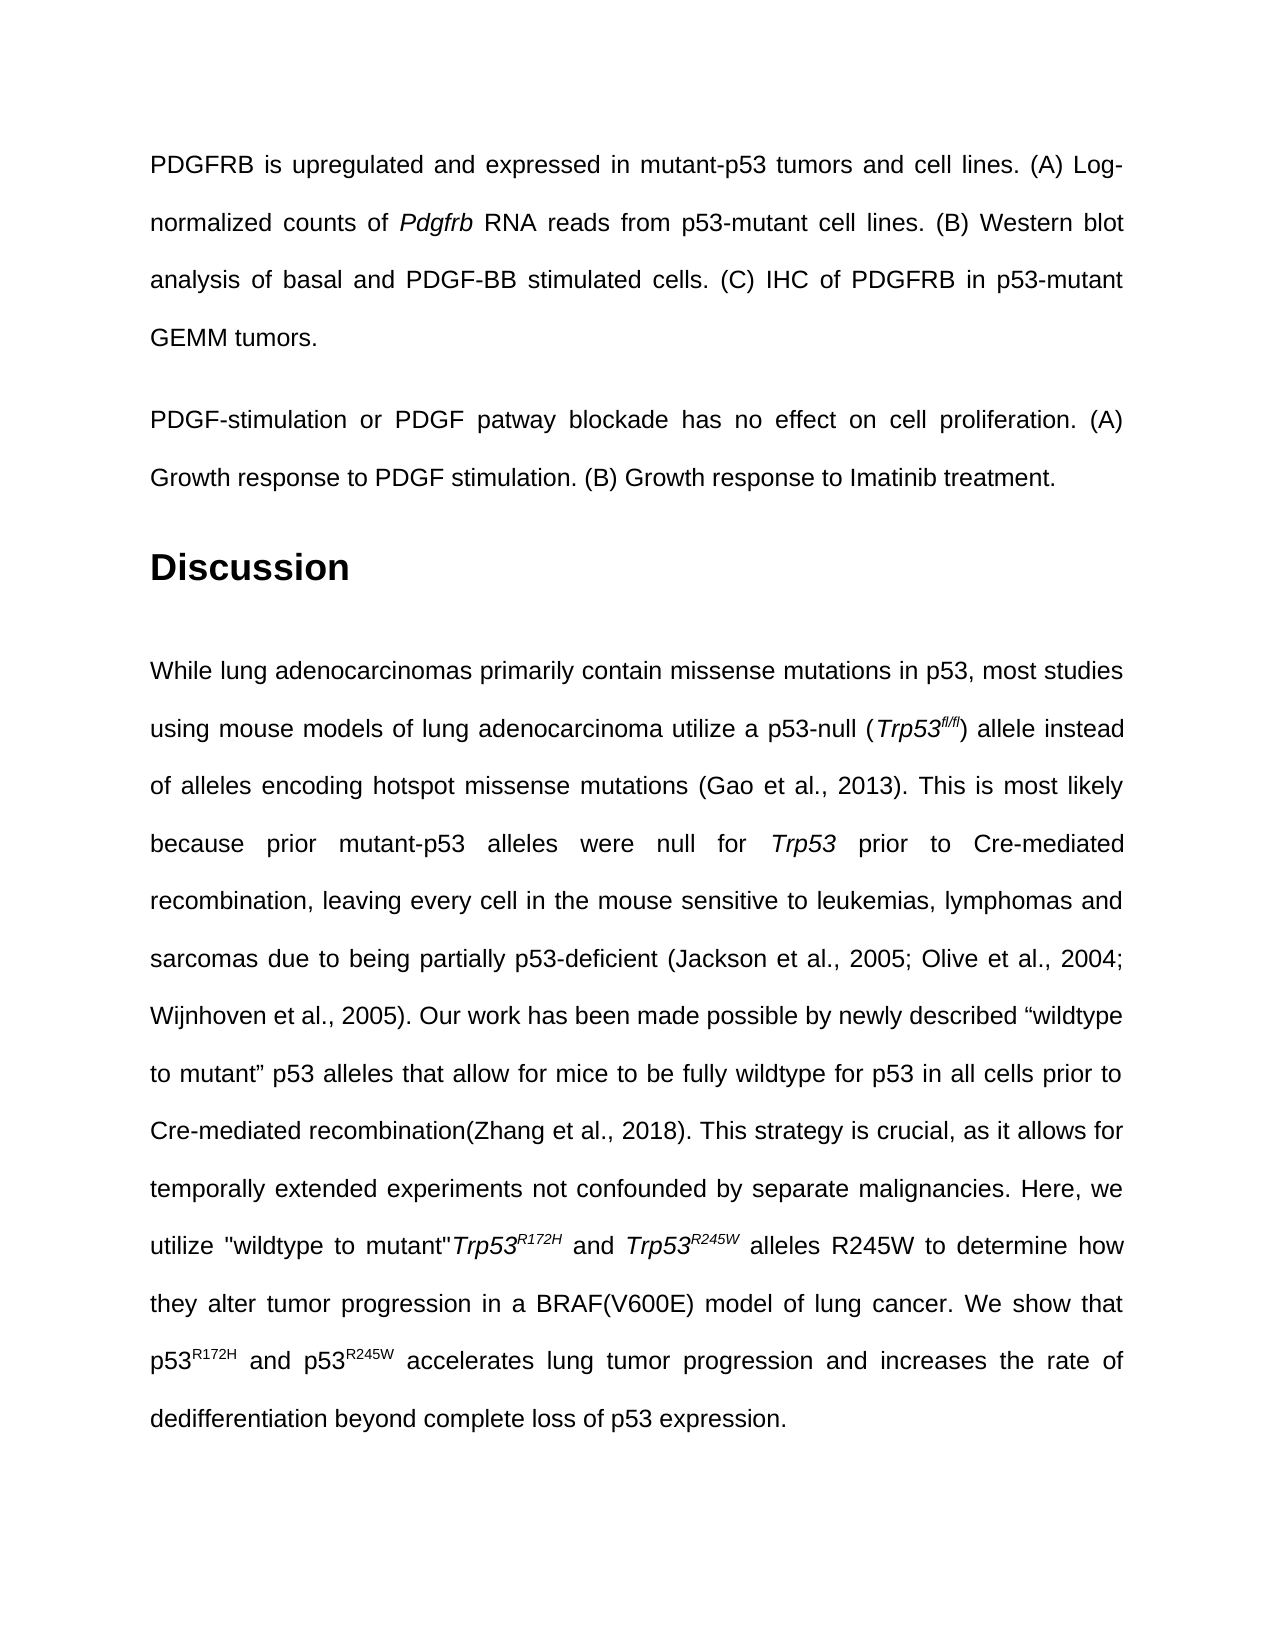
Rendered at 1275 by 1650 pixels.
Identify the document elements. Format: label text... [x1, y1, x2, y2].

text PDGFRB is upregulated and expressed in mutant-p53 tumors and cell lines. (A) Log-normalized counts of Pdgfrb RNA reads from p53-mutant cell lines. (B) Western blot analysis of basal and PDGF-BB stimulated cells. (C) IHC of PDGFRB in p53-mutant GEMM tumors. [150, 150, 1125, 351]
subtitle Discussion [150, 545, 1125, 588]
text PDGF-stimulation or PDGF patway blockade has no effect on cell proliferation. (A) Growth response to PDGF stimulation. (B) Growth response to Imatinib treatment. [150, 405, 1125, 491]
text While lung adenocarcinomas primarily contain missense mutations in p53, most studies using mouse models of lung adenocarcinoma utilize a p53-null (Trp53fl/fl) allele instead of alleles encoding hotspot missense mutations (Gao et al., 2013). This is most likely because prior mutant-p53 alleles were null for Trp53 prior to Cre-mediated recombination, leaving every cell in the mouse sensitive to leukemias, lymphomas and sarcomas due to being partially p53-deficient (Jackson et al., 2005; Olive et al., 2004; Wijnhoven et al., 2005). Our work has been made possible by newly described “wildtype to mutant” p53 alleles that allow for mice to be fully wildtype for p53 in all cells prior to Cre-mediated recombination(Zhang et al., 2018). This strategy is crucial, as it allows for temporally extended experiments not confounded by separate malignancies. Here, we utilize "wildtype to mutant"Trp53R172H and Trp53R245W alleles R245W to determine how they alter tumor progression in a BRAF(V600E) model of lung cancer. We show that p53R172H and p53R245W accelerates lung tumor progression and increases the rate of dedifferentiation beyond complete loss of p53 expression. [150, 656, 1125, 1432]
